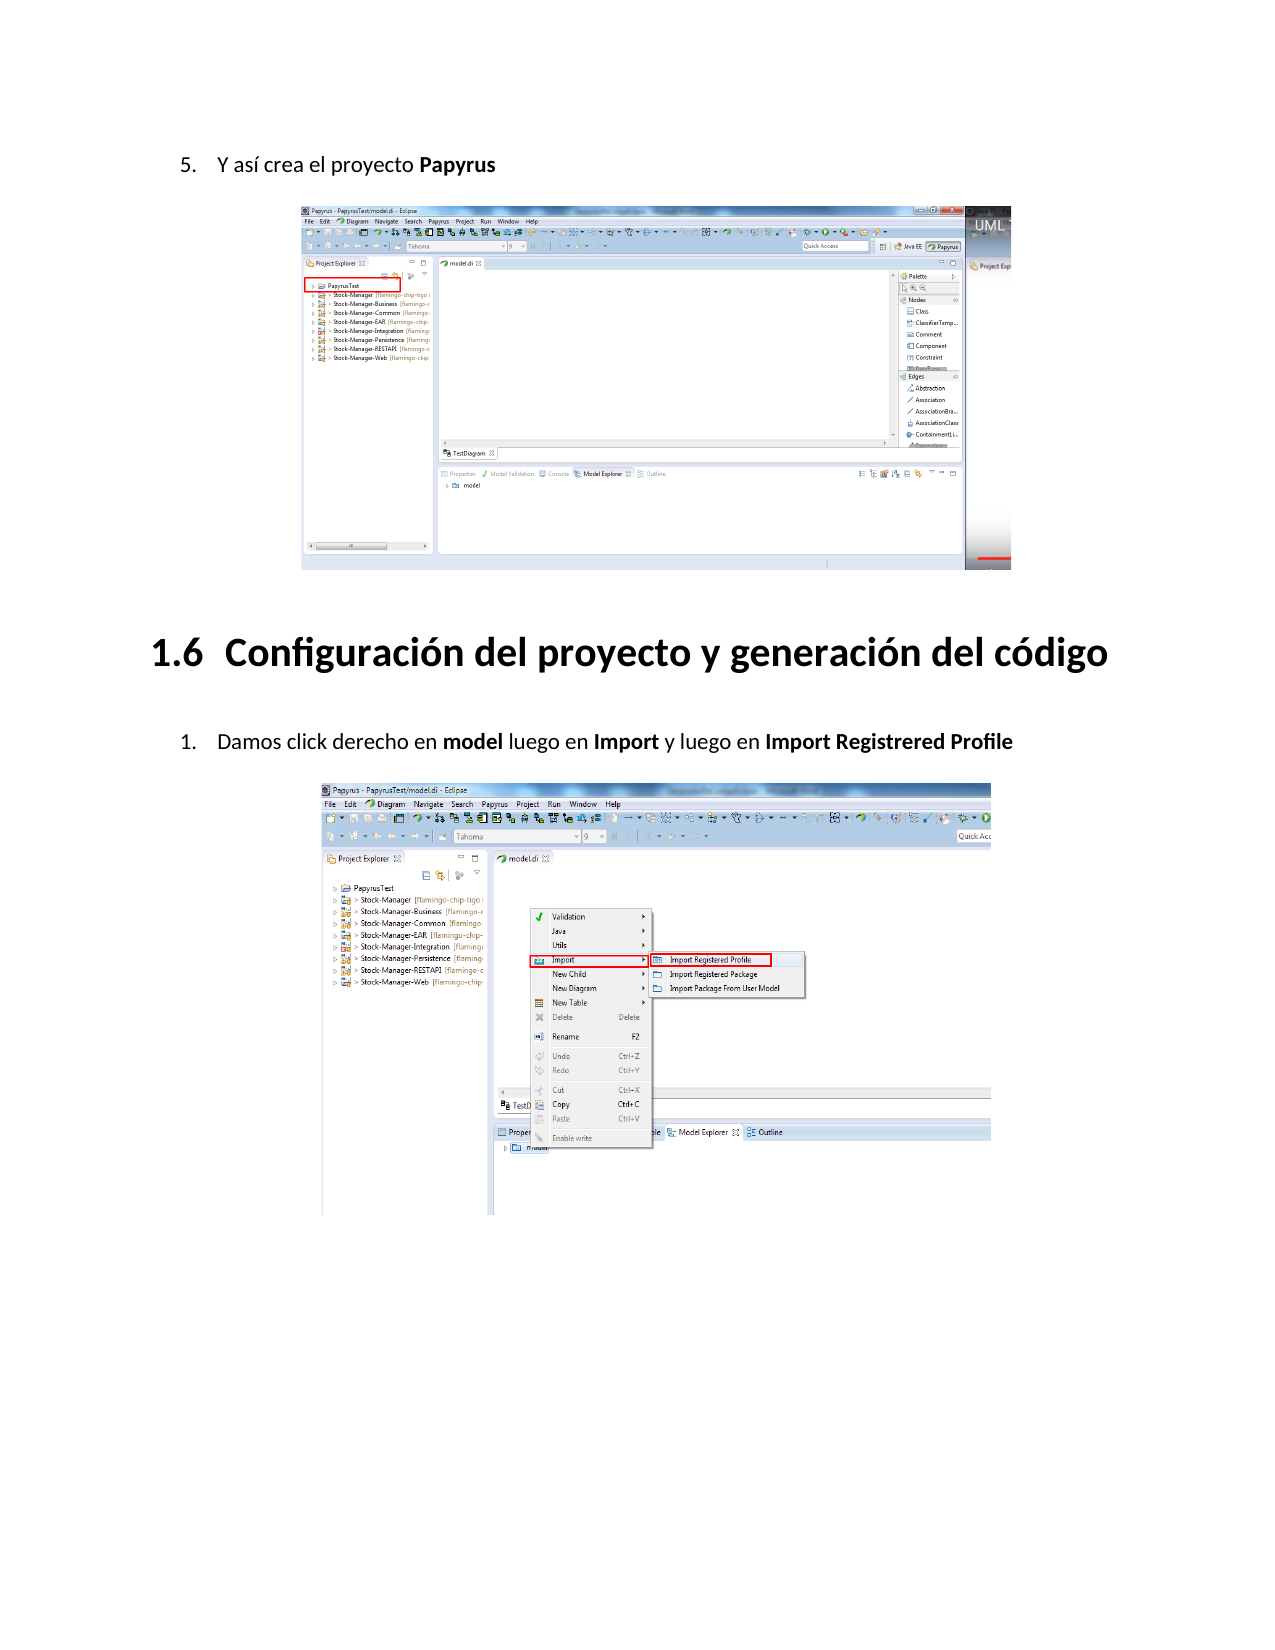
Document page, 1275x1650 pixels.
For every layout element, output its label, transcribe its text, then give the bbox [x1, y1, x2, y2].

picture [301, 206, 1012, 570]
picture [321, 783, 991, 1215]
list Configuración del proyecto y generación del código [150, 626, 1125, 677]
list Damos click derecho en model luego en Import y luego en Import Registrered Profile [179, 727, 1125, 756]
list Y así crea el proyecto Papyrus [179, 150, 1125, 178]
